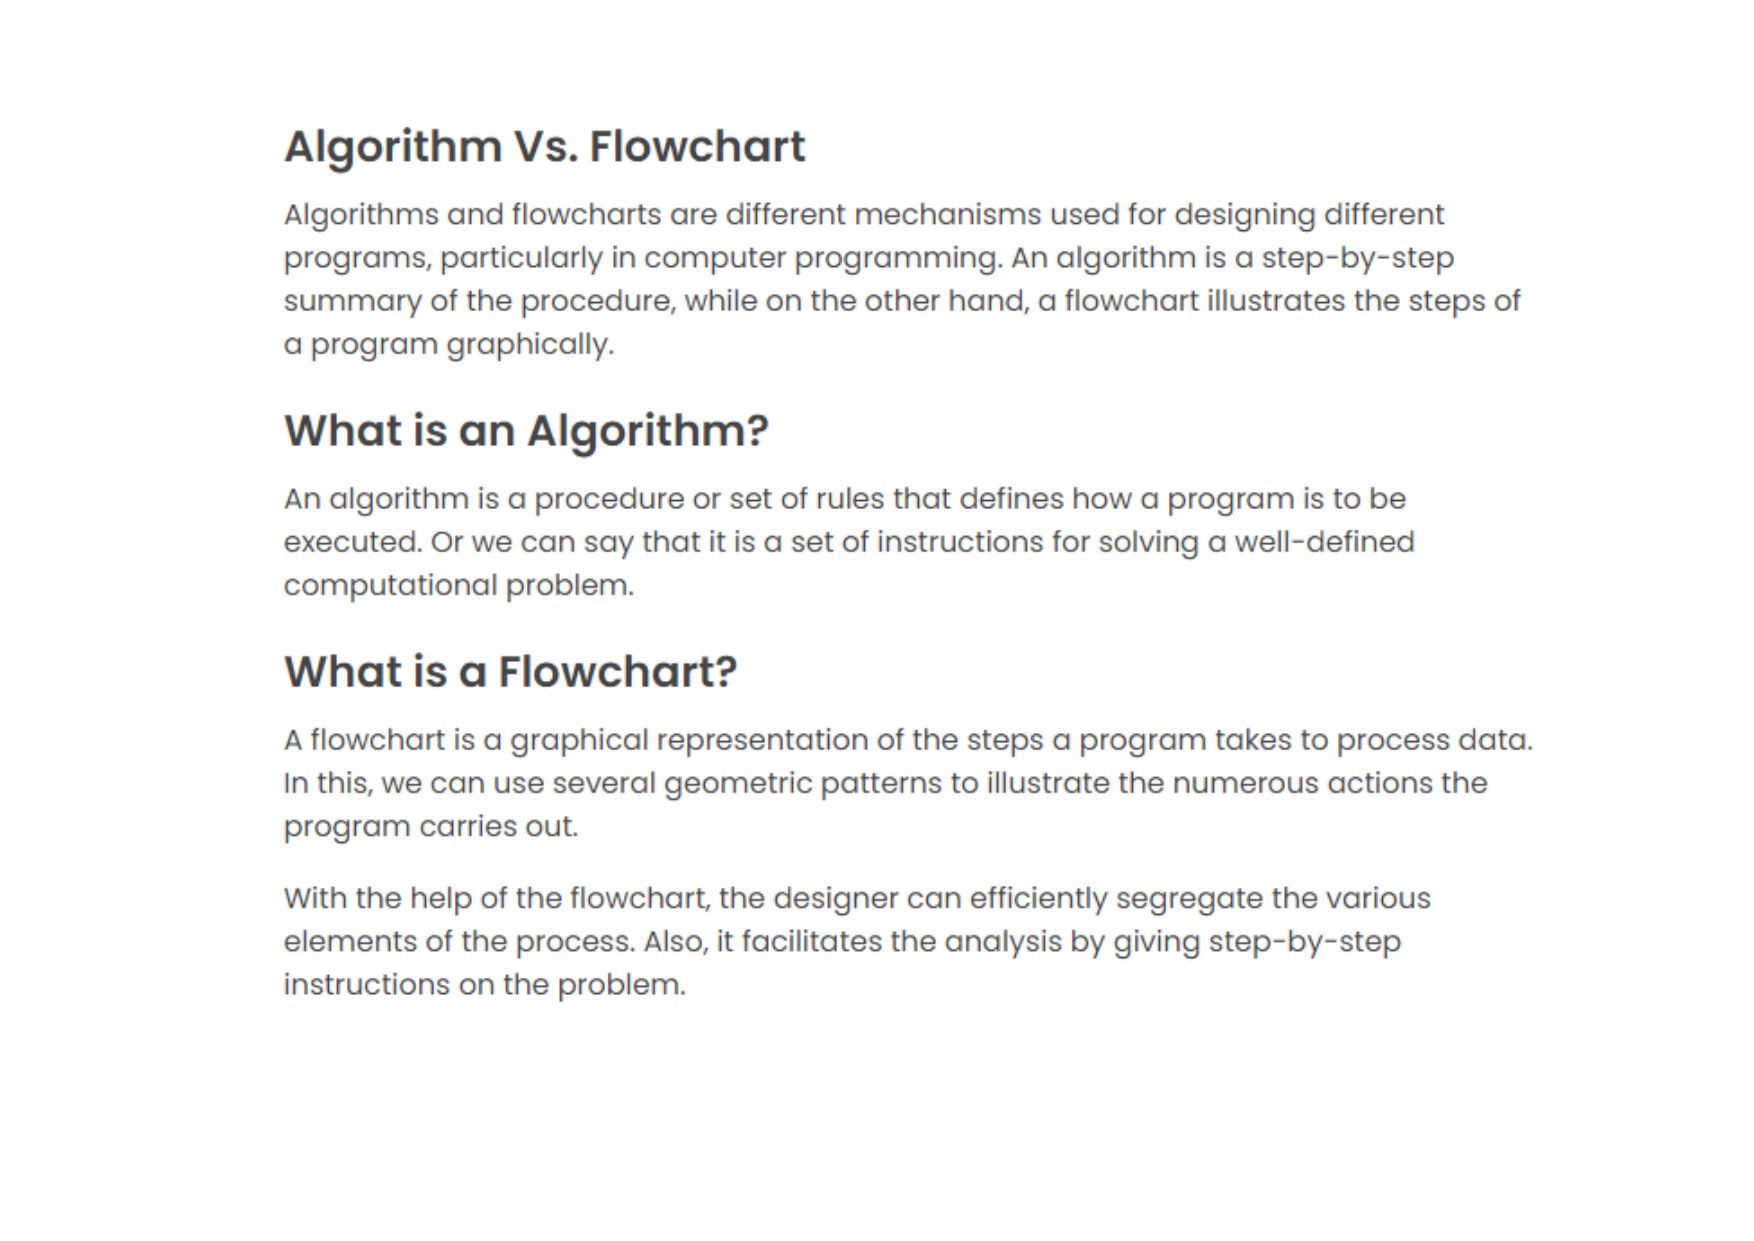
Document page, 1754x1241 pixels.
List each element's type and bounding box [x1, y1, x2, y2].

picture [263, 101, 1566, 1051]
